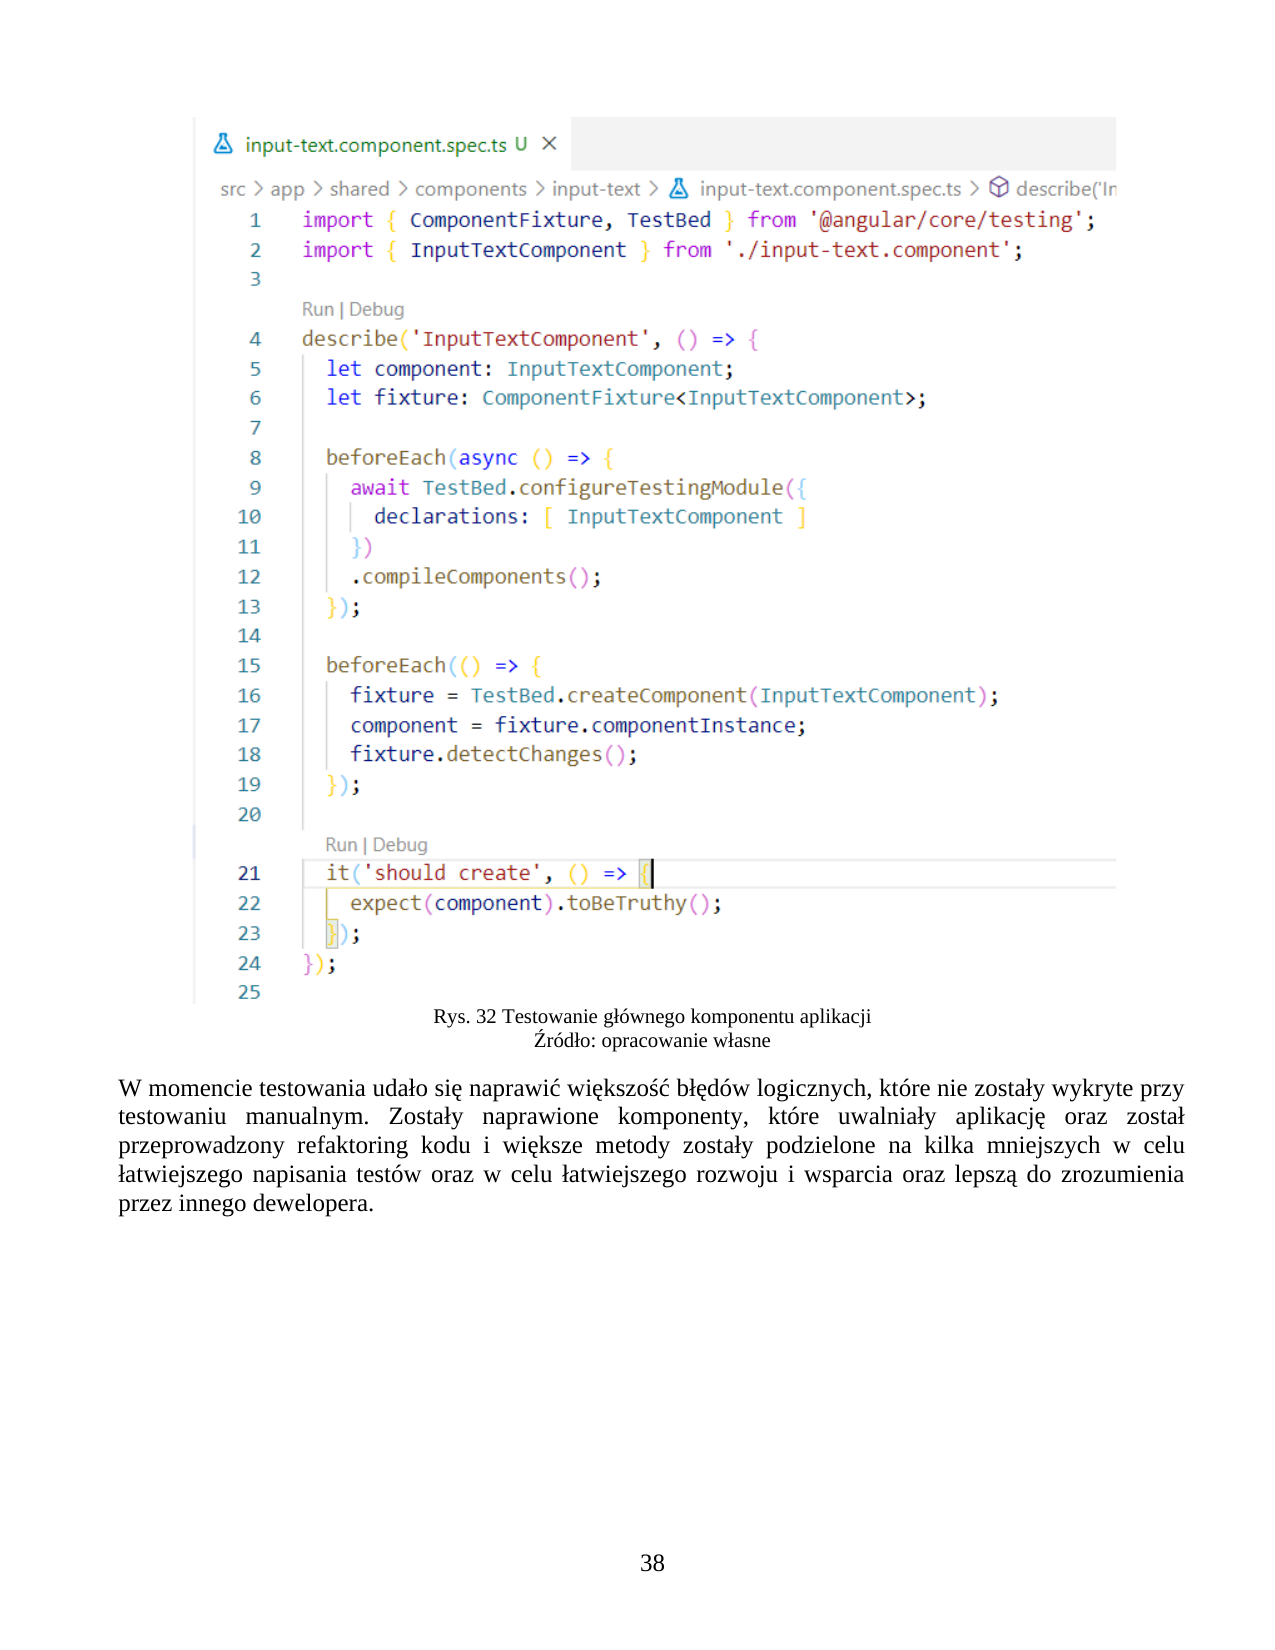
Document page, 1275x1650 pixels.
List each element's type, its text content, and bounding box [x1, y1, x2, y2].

text W momencie testowania udało się naprawić większość błędów logicznych, które nie zostały wykryte przy testowaniu manualnym. Zostały naprawione komponenty, które uwalniały aplikację oraz został przeprowadzony refaktoring kodu i większe metody zostały podzielone na kilka mniejszych w celu łatwiejszego napisania testów oraz w celu łatwiejszego rozwoju i wsparcia oraz lepszą do zrozumienia przez innego dewelopera. [118, 1073, 1186, 1216]
picture [192, 117, 1117, 1004]
text Rys. 32 Testowanie głównego komponentu aplikacji Źródło: opracowanie własne [118, 1004, 1186, 1052]
